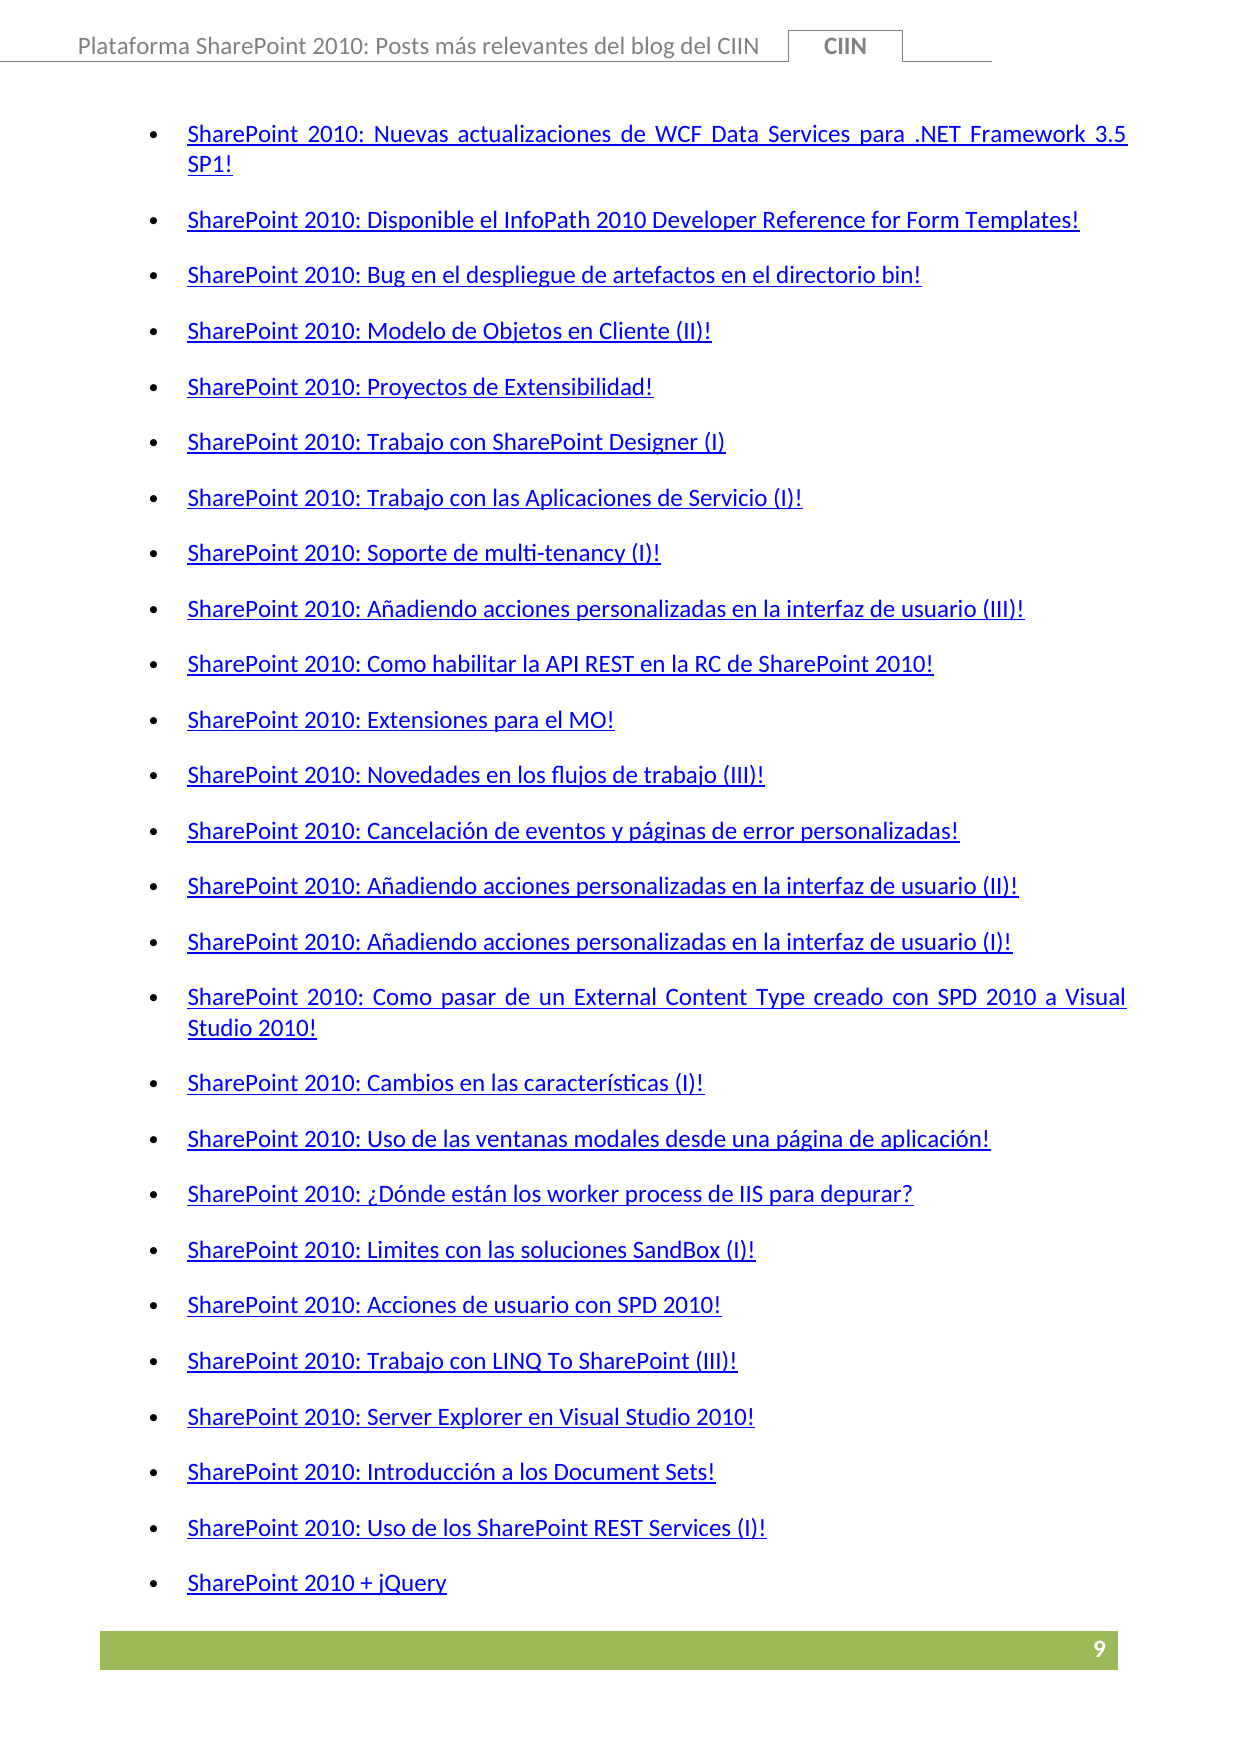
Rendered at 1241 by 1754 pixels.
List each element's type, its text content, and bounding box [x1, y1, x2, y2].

list SharePoint 2010: Acciones de usuario con SPD 2010! [150, 1289, 1128, 1320]
list SharePoint 2010: Soporte de multi-tenancy (I)! [150, 537, 1128, 568]
list SharePoint 2010: Cambios en las características (I)! [150, 1067, 1128, 1098]
list SharePoint 2010: Novedades en los flujos de trabajo (III)! [150, 759, 1128, 790]
list SharePoint 2010: Uso de las ventanas modales desde una página de aplicación! [150, 1123, 1128, 1153]
list SharePoint 2010: ¿Dónde están los worker process de IIS para depurar? [150, 1178, 1128, 1209]
list SharePoint 2010: Añadiendo acciones personalizadas en la interfaz de usuario (II)! [150, 870, 1128, 901]
list SharePoint 2010: Modelo de Objetos en Cliente (II)! [150, 315, 1128, 346]
list SharePoint 2010: Añadiendo acciones personalizadas en la interfaz de usuario (I)! [150, 926, 1128, 956]
list SharePoint 2010: Introducción a los Document Sets! [150, 1456, 1128, 1487]
list SharePoint 2010: Nuevas actualizaciones de WCF Data Services para .NET Framework 3.5 SP1! [150, 118, 1128, 179]
list SharePoint 2010: Bug en el despliegue de artefactos en el directorio bin! [150, 260, 1128, 290]
list SharePoint 2010: Server Explorer en Visual Studio 2010! [150, 1401, 1128, 1431]
list SharePoint 2010: Cancelación de eventos y páginas de error personalizadas! [150, 815, 1128, 845]
list SharePoint 2010: Trabajo con las Aplicaciones de Servicio (I)! [150, 482, 1128, 512]
list SharePoint 2010: Limites con las soluciones SandBox (I)! [150, 1234, 1128, 1264]
list SharePoint 2010: Como pasar de un External Content Type creado con SPD 2010 a Visual Studio 2010! [150, 981, 1128, 1042]
list SharePoint 2010: Como habilitar la API REST en la RC de SharePoint 2010! [150, 648, 1128, 679]
list SharePoint 2010: Añadiendo acciones personalizadas en la interfaz de usuario (III)! [150, 593, 1128, 623]
list SharePoint 2010: Trabajo con LINQ To SharePoint (III)! [150, 1345, 1128, 1376]
list SharePoint 2010: Uso de los SharePoint REST Services (I)! [150, 1512, 1128, 1542]
list SharePoint 2010 + jQuery [150, 1567, 1128, 1598]
list SharePoint 2010: Trabajo con SharePoint Designer (I) [150, 426, 1128, 457]
list SharePoint 2010: Extensiones para el MO! [150, 704, 1128, 734]
list SharePoint 2010: Disponible el InfoPath 2010 Developer Reference for Form Templates! [150, 204, 1128, 235]
list SharePoint 2010: Proyectos de Extensibilidad! [150, 371, 1128, 401]
